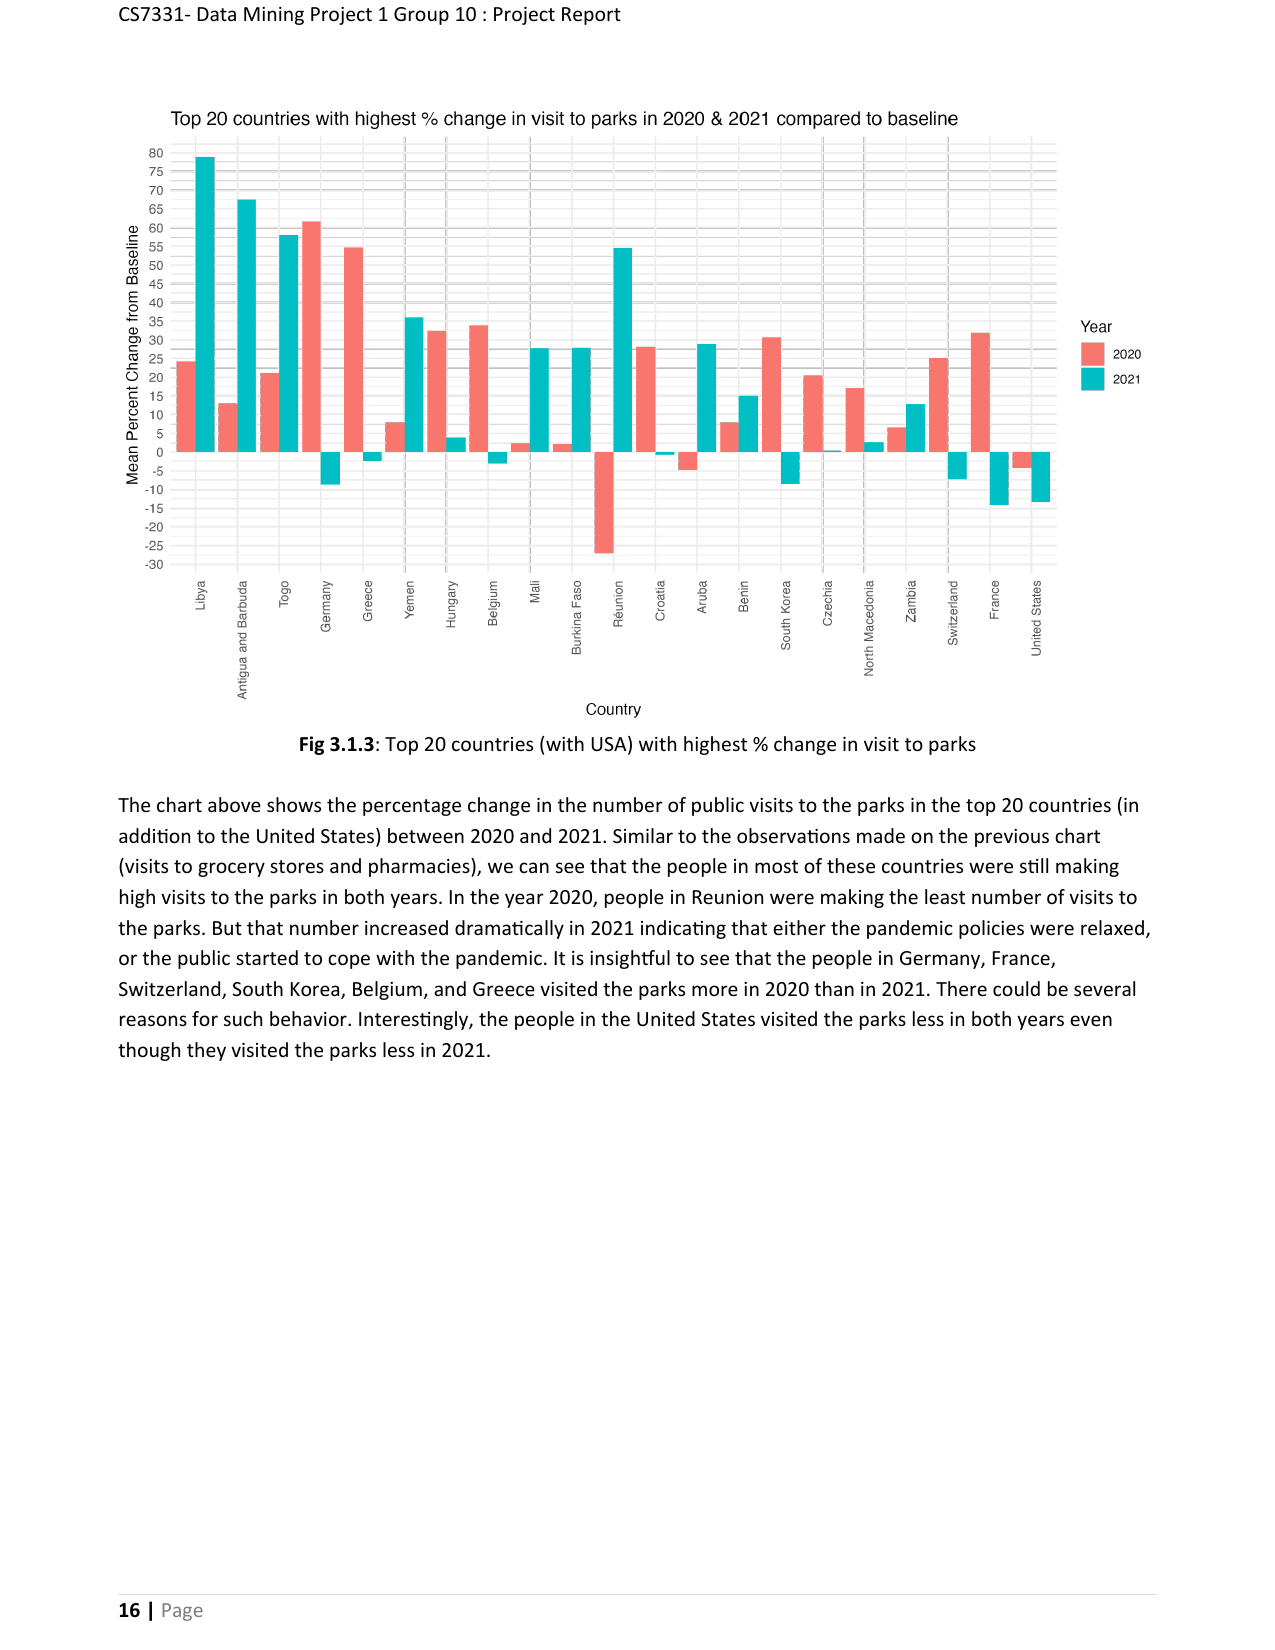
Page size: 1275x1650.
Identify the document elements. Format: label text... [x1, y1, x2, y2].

picture [118, 103, 1157, 726]
text The chart above shows the percentage change in the number of public visits to the parks in the top 20 countries (in addition to the United States) between 2020 and 2021. Similar to the observations made on the previous chart (visits to grocery stores and pharmacies), we can see that the people in most of these countries were still making high visits to the parks in both years. In the year 2020, people in Reunion were making the least number of visits to the parks. But that number increased dramatically in 2021 indicating that either the pandemic policies were relaxed, or the public started to cope with the pandemic. It is insightful to see that the people in Germany, France, Switzerland, South Korea, Belgium, and Greece visited the parks more in 2020 than in 2021. There could be several reasons for such behavior. Interestingly, the people in the United States visited the parks less in both years even though they visited the parks less in 2021. [118, 791, 1157, 1063]
text Fig 3.1.3: Top 20 countries (with USA) with highest % change in visit to parks [118, 730, 1157, 757]
